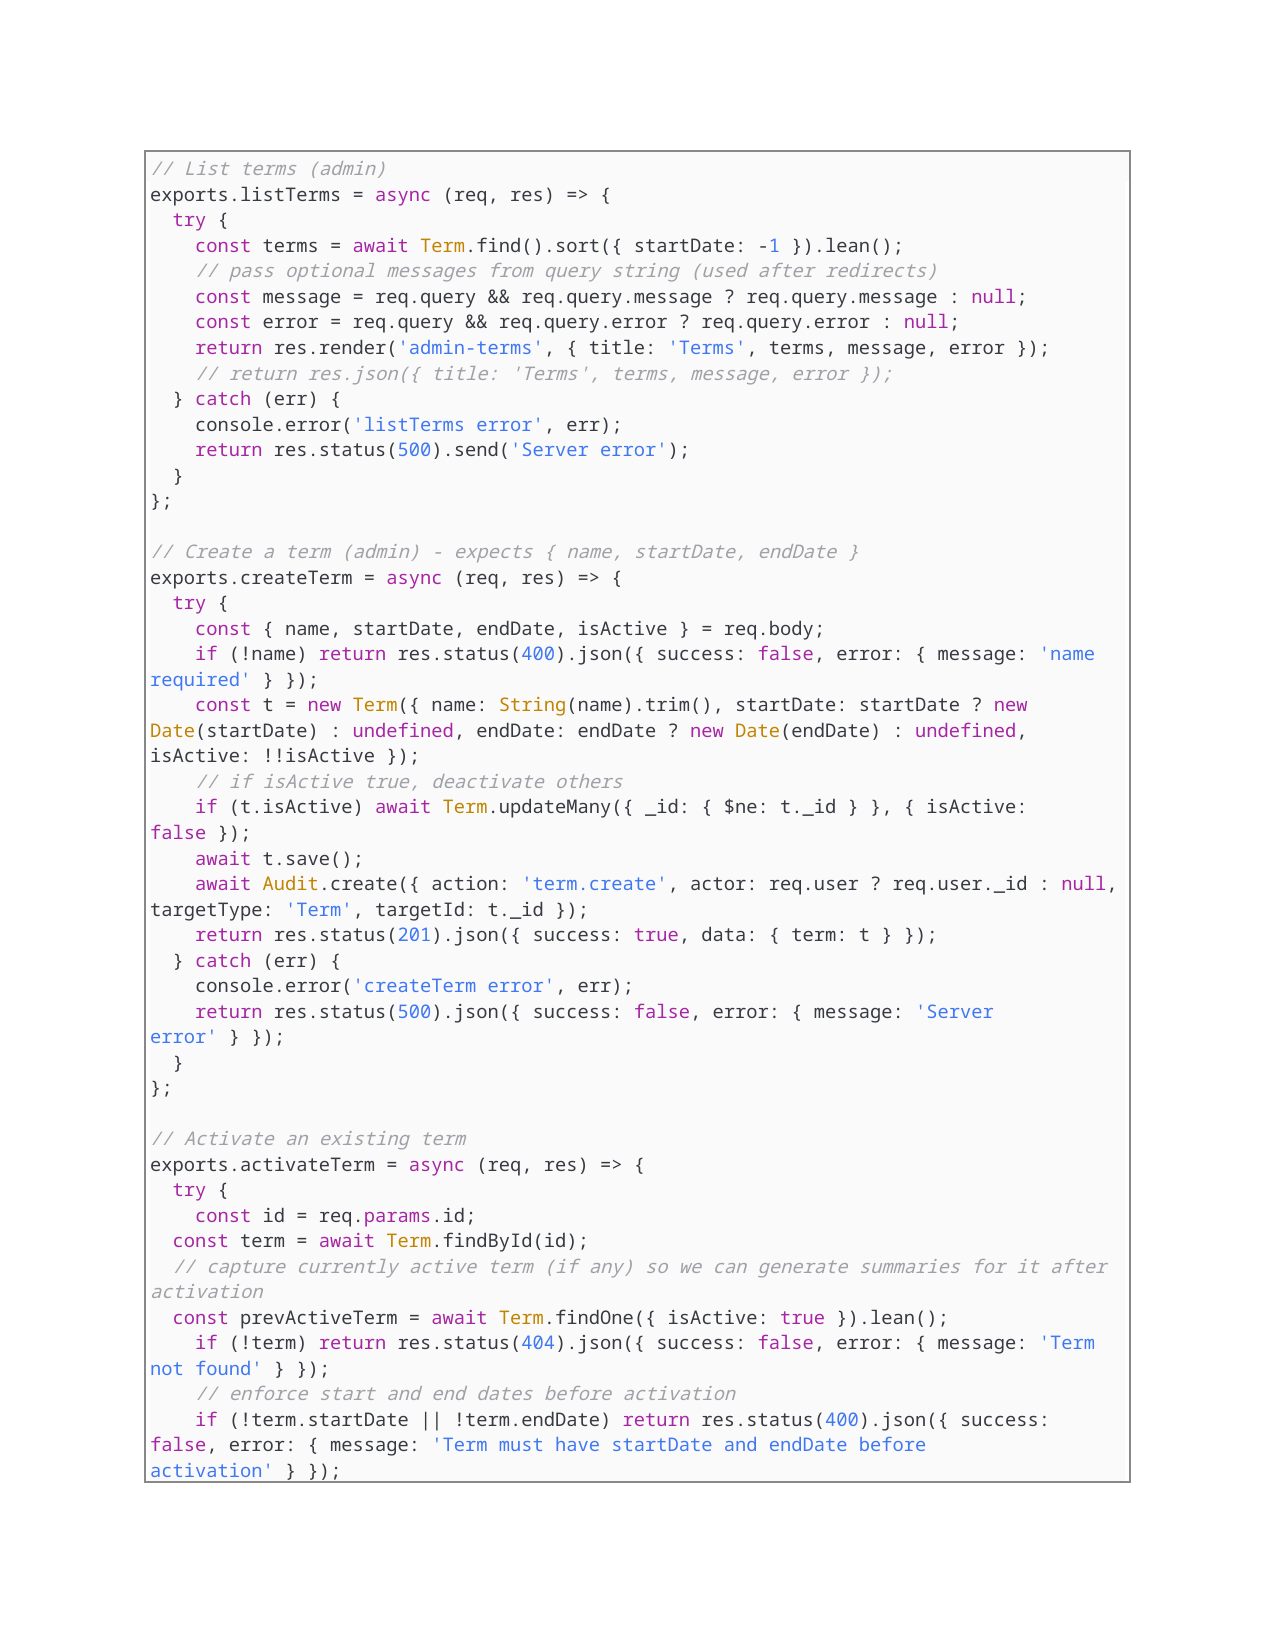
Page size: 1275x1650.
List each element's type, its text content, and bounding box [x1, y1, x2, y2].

text // List terms (admin) [146, 152, 1129, 181]
text const message = req.query && req.query.message ? req.query.message : null; [150, 283, 1125, 309]
text // pass optional messages from query string (used after redirects) [150, 258, 1125, 283]
text if (!name) return res.status(400).json({ success: false, error: { message: 'name required' } }); [150, 641, 1125, 692]
text } catch (err) { [150, 947, 1125, 972]
text if (t.isActive) await Term.updateMany({ _id: { $ne: t._id } }, { isActive: false }); [150, 794, 1125, 845]
text console.error('listTerms error', err); [150, 411, 1125, 436]
text // return res.json({ title: 'Terms', terms, message, error }); [150, 360, 1125, 385]
text try { [150, 1177, 1125, 1202]
text await t.save(); [150, 845, 1125, 870]
text const t = new Term({ name: String(name).trim(), startDate: startDate ? new Date(startDate) : undefined, endDate: endDate ? new Date(endDate) : undefined, isActive: !!isActive }); [150, 692, 1125, 768]
text } [150, 462, 1125, 487]
text // if isActive true, deactivate others [150, 768, 1125, 794]
text }; [150, 487, 1125, 513]
text // Create a term (admin) - expects { name, startDate, endDate } [150, 538, 1125, 564]
text try { [150, 589, 1125, 615]
text // Activate an existing term [150, 1126, 1125, 1151]
text return res.render('admin-terms', { title: 'Terms', terms, message, error }); [150, 334, 1125, 360]
text return res.status(500).json({ success: false, error: { message: 'Server error' } }); [150, 998, 1125, 1049]
text // capture currently active term (if any) so we can generate summaries for it after activation [150, 1253, 1125, 1304]
text const id = req.params.id; [150, 1202, 1125, 1228]
text if (!term) return res.status(404).json({ success: false, error: { message: 'Term not found' } }); [150, 1330, 1125, 1381]
text const term = await Term.findById(id); [150, 1228, 1125, 1253]
text try { [150, 207, 1125, 232]
text const error = req.query && req.query.error ? req.query.error : null; [150, 309, 1125, 334]
text } catch (err) { [150, 385, 1125, 411]
text const prevActiveTerm = await Term.findOne({ isActive: true }).lean(); [150, 1304, 1125, 1330]
text exports.listTerms = async (req, res) => { [150, 181, 1125, 207]
text const terms = await Term.find().sort({ startDate: -1 }).lean(); [150, 232, 1125, 258]
text const { name, startDate, endDate, isActive } = req.body; [150, 615, 1125, 641]
text } [150, 1049, 1125, 1074]
text await Audit.create({ action: 'term.create', actor: req.user ? req.user._id : null, targetType: 'Term', targetId: t._id }); [150, 870, 1125, 921]
text // enforce start and end dates before activation [150, 1381, 1125, 1406]
text return res.status(500).send('Server error'); [150, 436, 1125, 462]
text if (!term.startDate || !term.endDate) return res.status(400).json({ success: false, error: { message: 'Term must have startDate and endDate before activation' } }); [150, 1406, 1125, 1481]
text console.error('createTerm error', err); [150, 972, 1125, 998]
text }; [150, 1074, 1125, 1100]
text exports.createTerm = async (req, res) => { [150, 564, 1125, 589]
text return res.status(201).json({ success: true, data: { term: t } }); [150, 921, 1125, 947]
text exports.activateTerm = async (req, res) => { [150, 1151, 1125, 1177]
